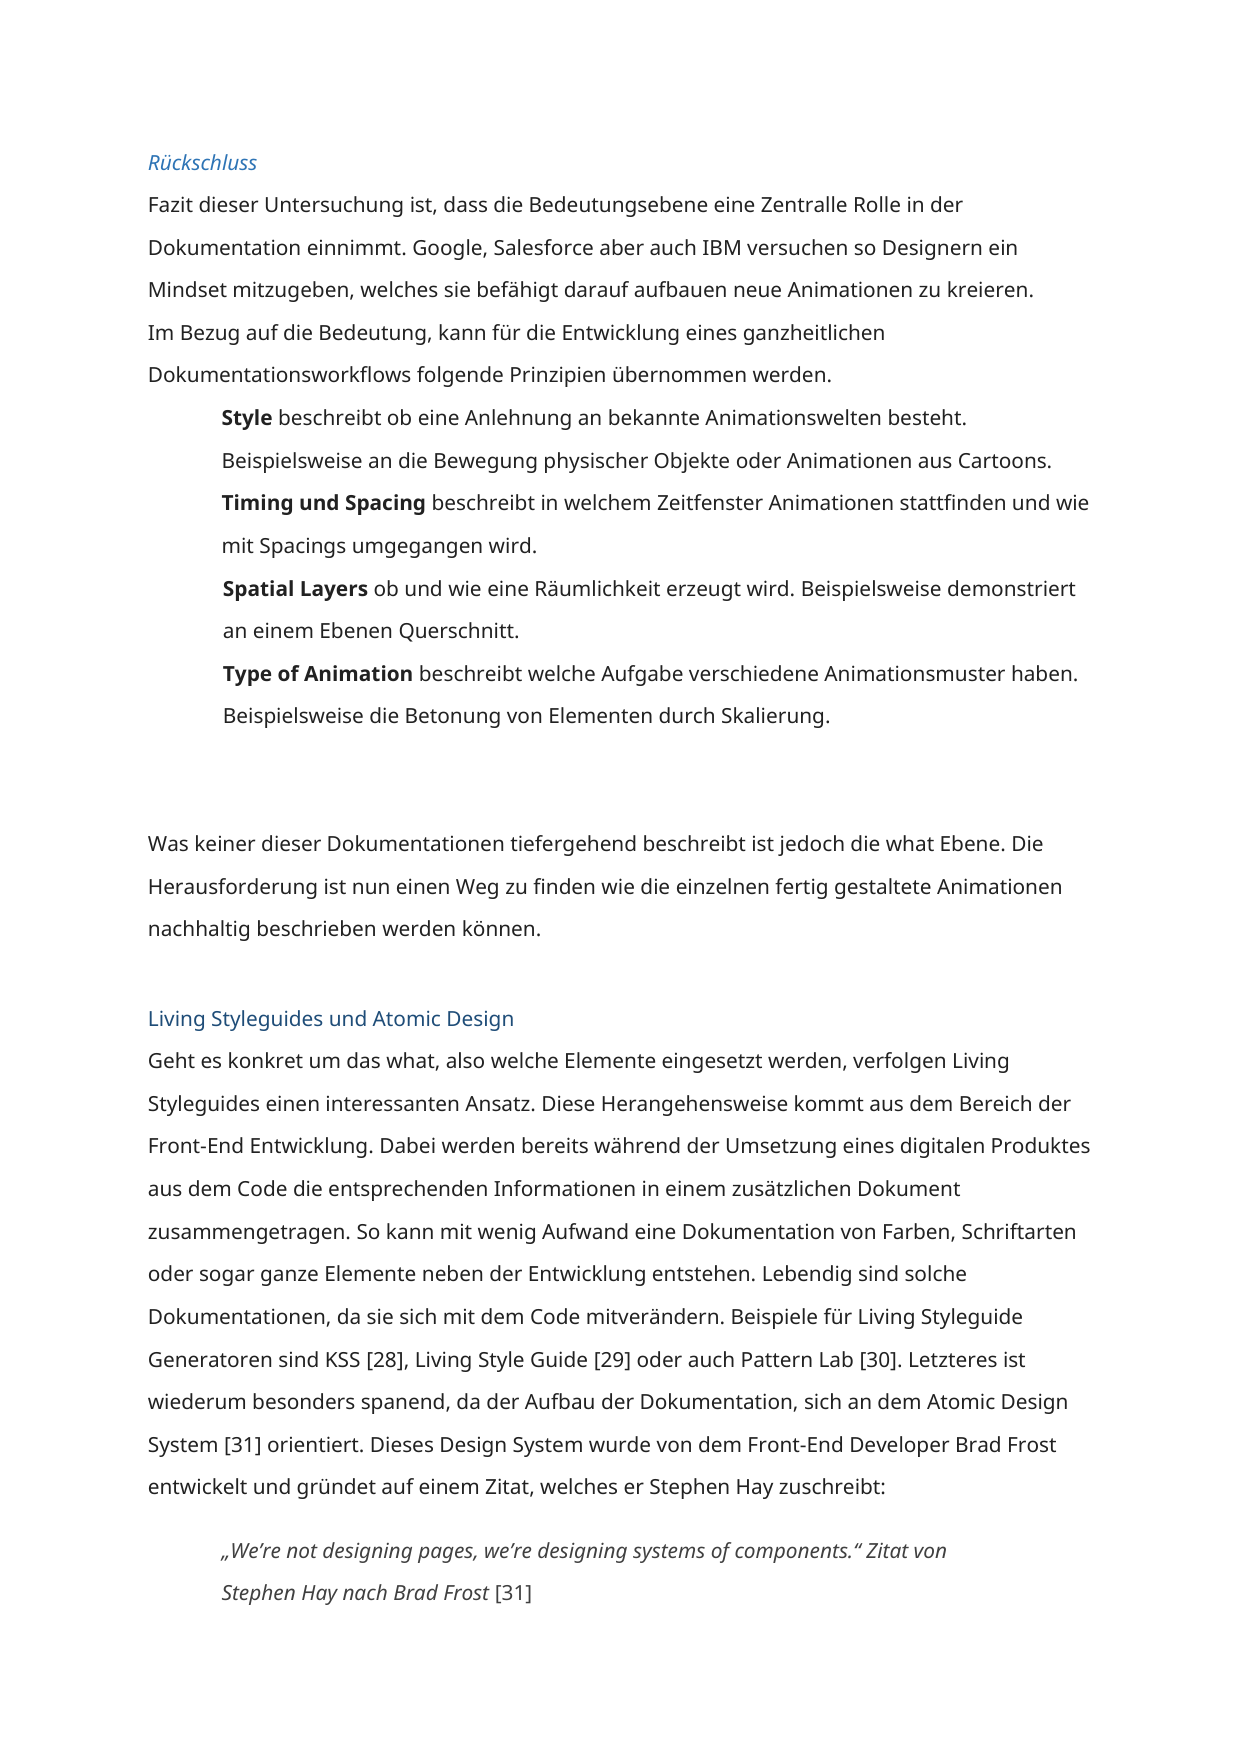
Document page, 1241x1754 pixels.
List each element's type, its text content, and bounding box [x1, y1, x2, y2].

text Timing und Spacing beschreibt in welchem Zeitfenster Animationen stattfinden und wie mit Spacings umgegangen wird. [221, 488, 1093, 559]
list Type of Animation beschreibt welche Aufgabe verschiedene Animationsmuster haben. Beispielsweise die Betonung von Elementen durch Skalierung. [223, 659, 1093, 730]
subtitle Rückschluss [148, 148, 1093, 176]
subtitle Living Styleguides und Atomic Design [148, 1004, 1093, 1032]
text Style beschreibt ob eine Anlehnung an bekannte Animationswelten besteht. Beispielsweise an die Bewegung physischer Objekte oder Animationen aus Cartoons. [221, 403, 1093, 474]
text Was keiner dieser Dokumentationen tiefergehend beschreibt ist jedoch die what Ebene. Die Herausforderung ist nun einen Weg zu finden wie die einzelnen fertig gestaltete Animationen nachhaltig beschrieben werden können. [148, 829, 1093, 943]
list Spatial Layers ob und wie eine Räumlichkeit erzeugt wird. Beispielsweise demonstriert an einem Ebenen Querschnitt. [223, 574, 1093, 645]
text Geht es konkret um das what, also welche Elemente eingesetzt werden, verfolgen Living Styleguides einen interessanten Ansatz. Diese Herangehensweise kommt aus dem Bereich der Front-End Entwicklung. Dabei werden bereits während der Umsetzung eines digitalen Produktes aus dem Code die entsprechenden Informationen in einem zusätzlichen Dokument zusammengetragen. So kann mit wenig Aufwand eine Dokumentation von Farben, Schriftarten oder sogar ganze Elemente neben der Entwicklung entstehen. Lebendig sind solche Dokumentationen, da sie sich mit dem Code mitverändern. Beispiele für Living Styleguide Generatoren sind KSS [28], Living Style Guide [29] oder auch Pattern Lab [30]. Letzteres ist wiederum besonders spanend, da der Aufbau der Dokumentation, sich an dem Atomic Design System [31] orientiert. Dieses Design System wurde von dem Front-End Developer Brad Frost entwickelt und gründet auf einem Zitat, welches er Stephen Hay zuschreibt: [148, 1046, 1093, 1501]
text Fazit dieser Untersuchung ist, dass die Bedeutungsebene eine Zentralle Rolle in der Dokumentation einnimmt. Google, Salesforce aber auch IBM versuchen so Designern ein Mindset mitzugeben, welches sie befähigt darauf aufbauen neue Animationen zu kreieren. Im Bezug auf die Bedeutung, kann für die Entwicklung eines ganzheitlichen Dokumentationsworkflows folgende Prinzipien übernommen werden. [148, 190, 1093, 389]
text „We’re not designing pages, we’re designing systems of components.“ Zitat von Stephen Hay nach Brad Frost [31] [221, 1536, 1003, 1607]
